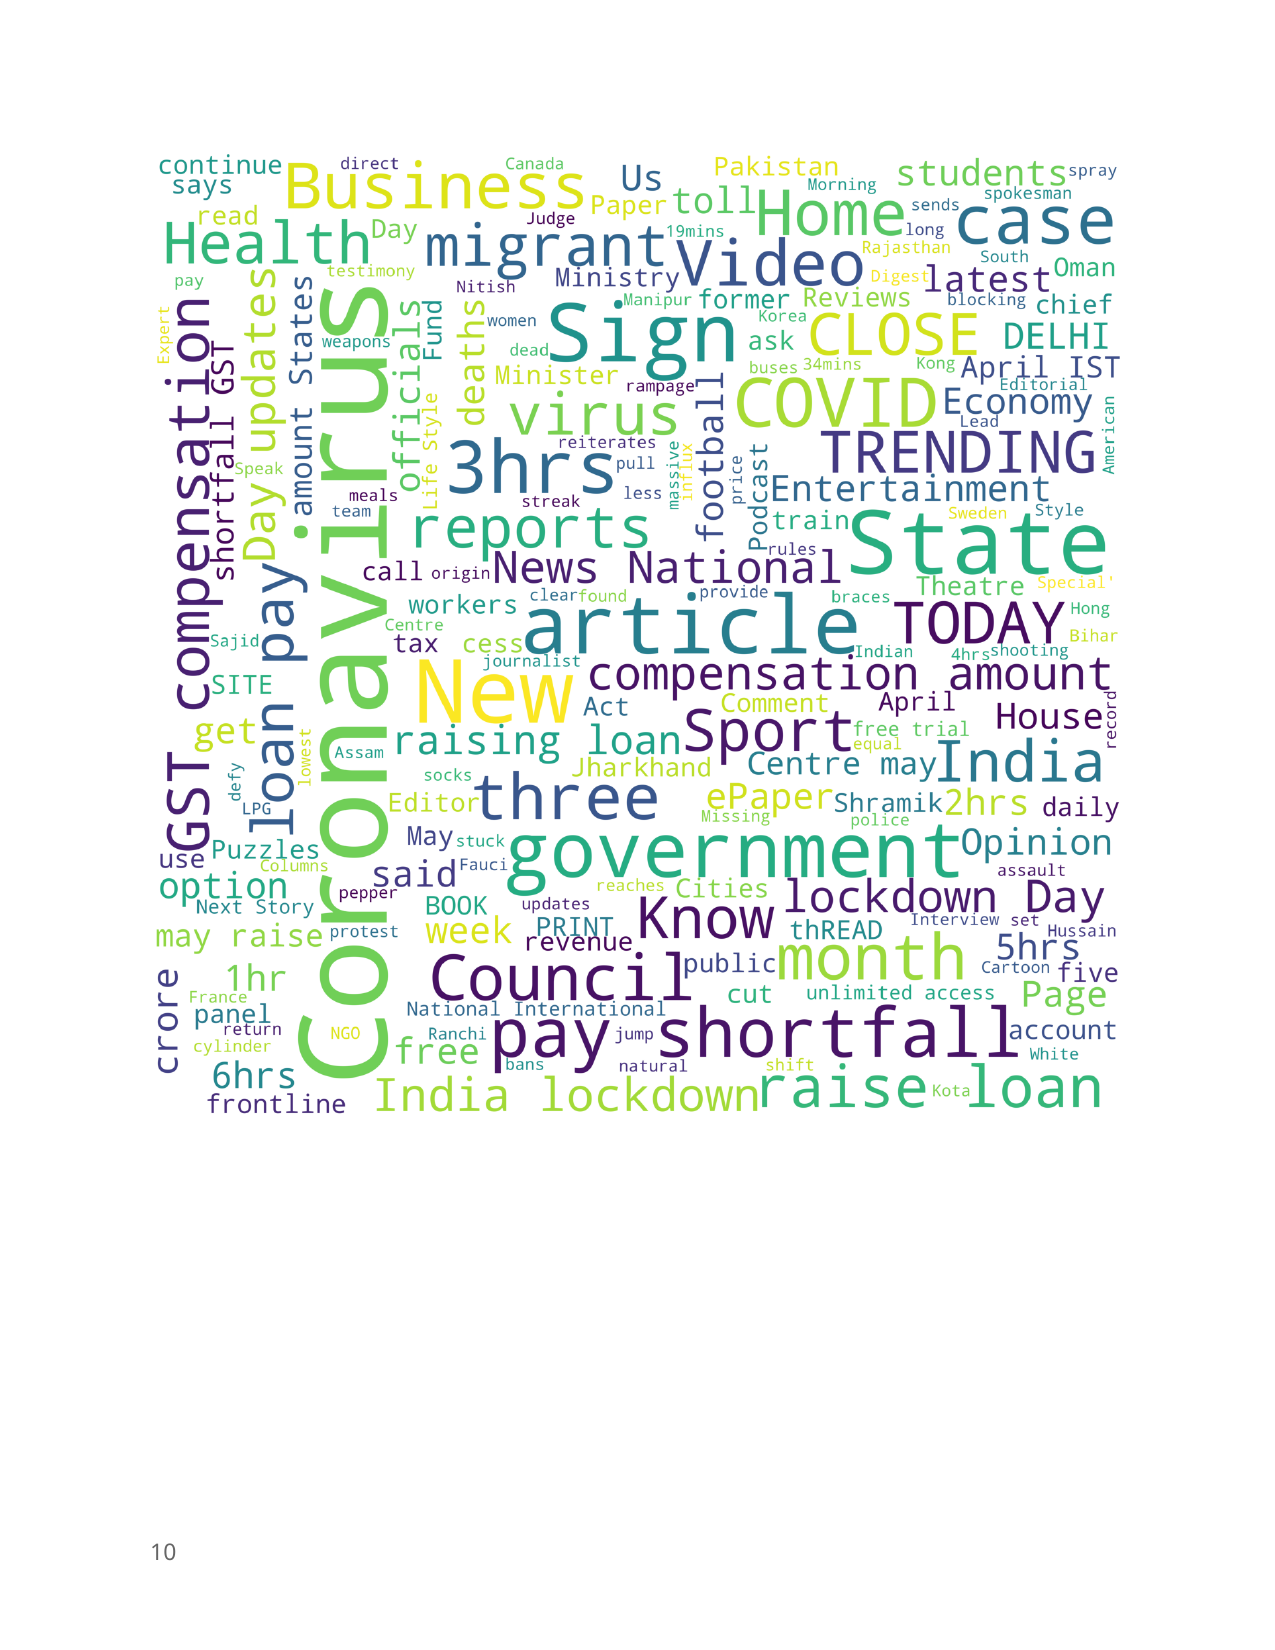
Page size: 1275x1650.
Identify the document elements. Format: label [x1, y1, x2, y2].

picture [150, 150, 1125, 1125]
